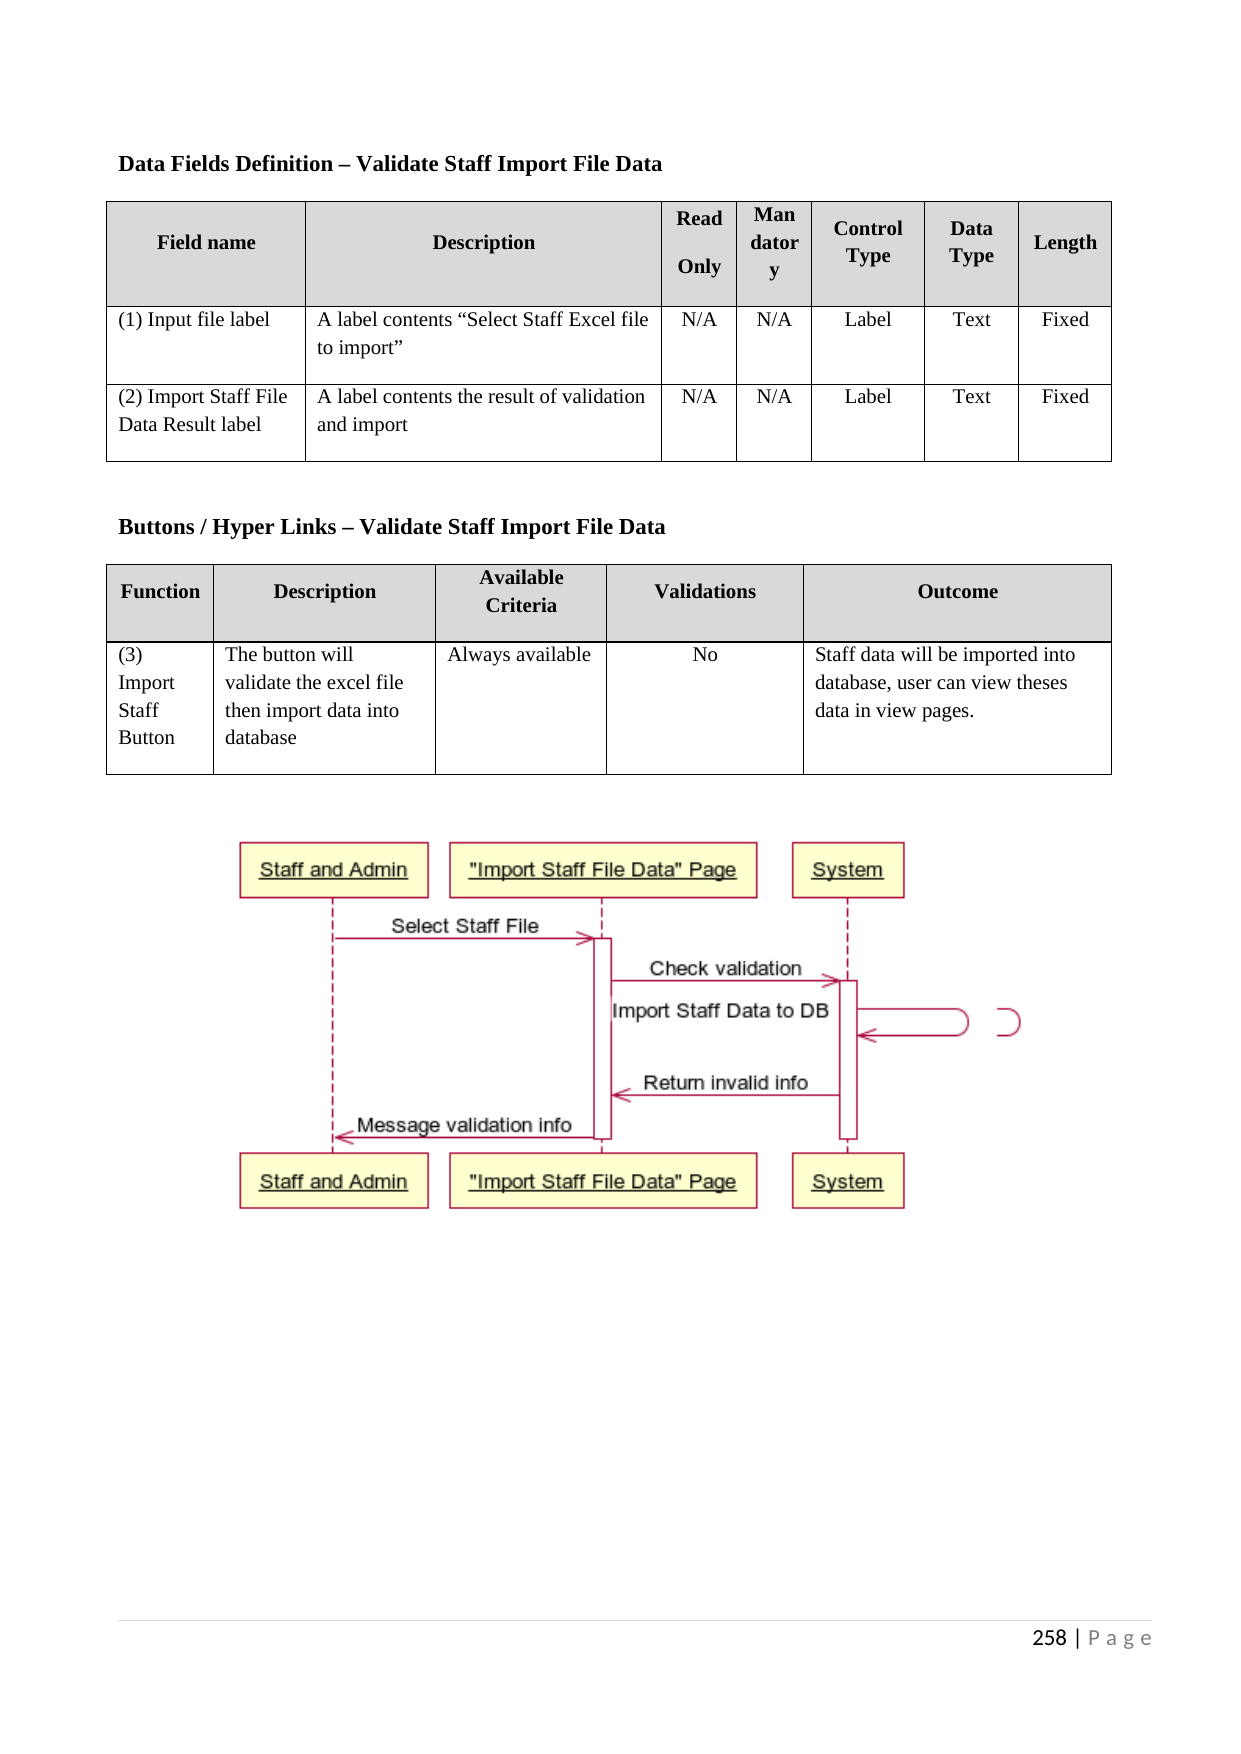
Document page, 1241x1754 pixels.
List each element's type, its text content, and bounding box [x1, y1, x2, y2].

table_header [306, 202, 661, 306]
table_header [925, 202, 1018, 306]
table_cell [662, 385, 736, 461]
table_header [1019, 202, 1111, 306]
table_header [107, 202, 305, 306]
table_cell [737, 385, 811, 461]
picture [221, 826, 1049, 1242]
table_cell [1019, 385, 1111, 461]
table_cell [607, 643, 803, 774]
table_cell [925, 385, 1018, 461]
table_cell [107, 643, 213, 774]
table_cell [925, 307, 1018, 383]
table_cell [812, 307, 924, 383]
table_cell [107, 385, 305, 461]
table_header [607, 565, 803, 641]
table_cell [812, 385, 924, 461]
text Data Fields Definition – Validate Staff Import File Data [118, 150, 1152, 176]
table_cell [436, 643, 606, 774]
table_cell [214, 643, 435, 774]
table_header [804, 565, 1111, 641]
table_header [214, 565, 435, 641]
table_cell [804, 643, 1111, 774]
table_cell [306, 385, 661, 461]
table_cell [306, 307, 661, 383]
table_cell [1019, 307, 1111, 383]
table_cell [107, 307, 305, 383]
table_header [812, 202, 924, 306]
text Buttons / Hyper Links – Validate Staff Import File Data [118, 513, 1152, 539]
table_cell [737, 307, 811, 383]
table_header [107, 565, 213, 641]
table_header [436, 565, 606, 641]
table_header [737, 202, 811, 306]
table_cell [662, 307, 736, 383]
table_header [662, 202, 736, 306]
